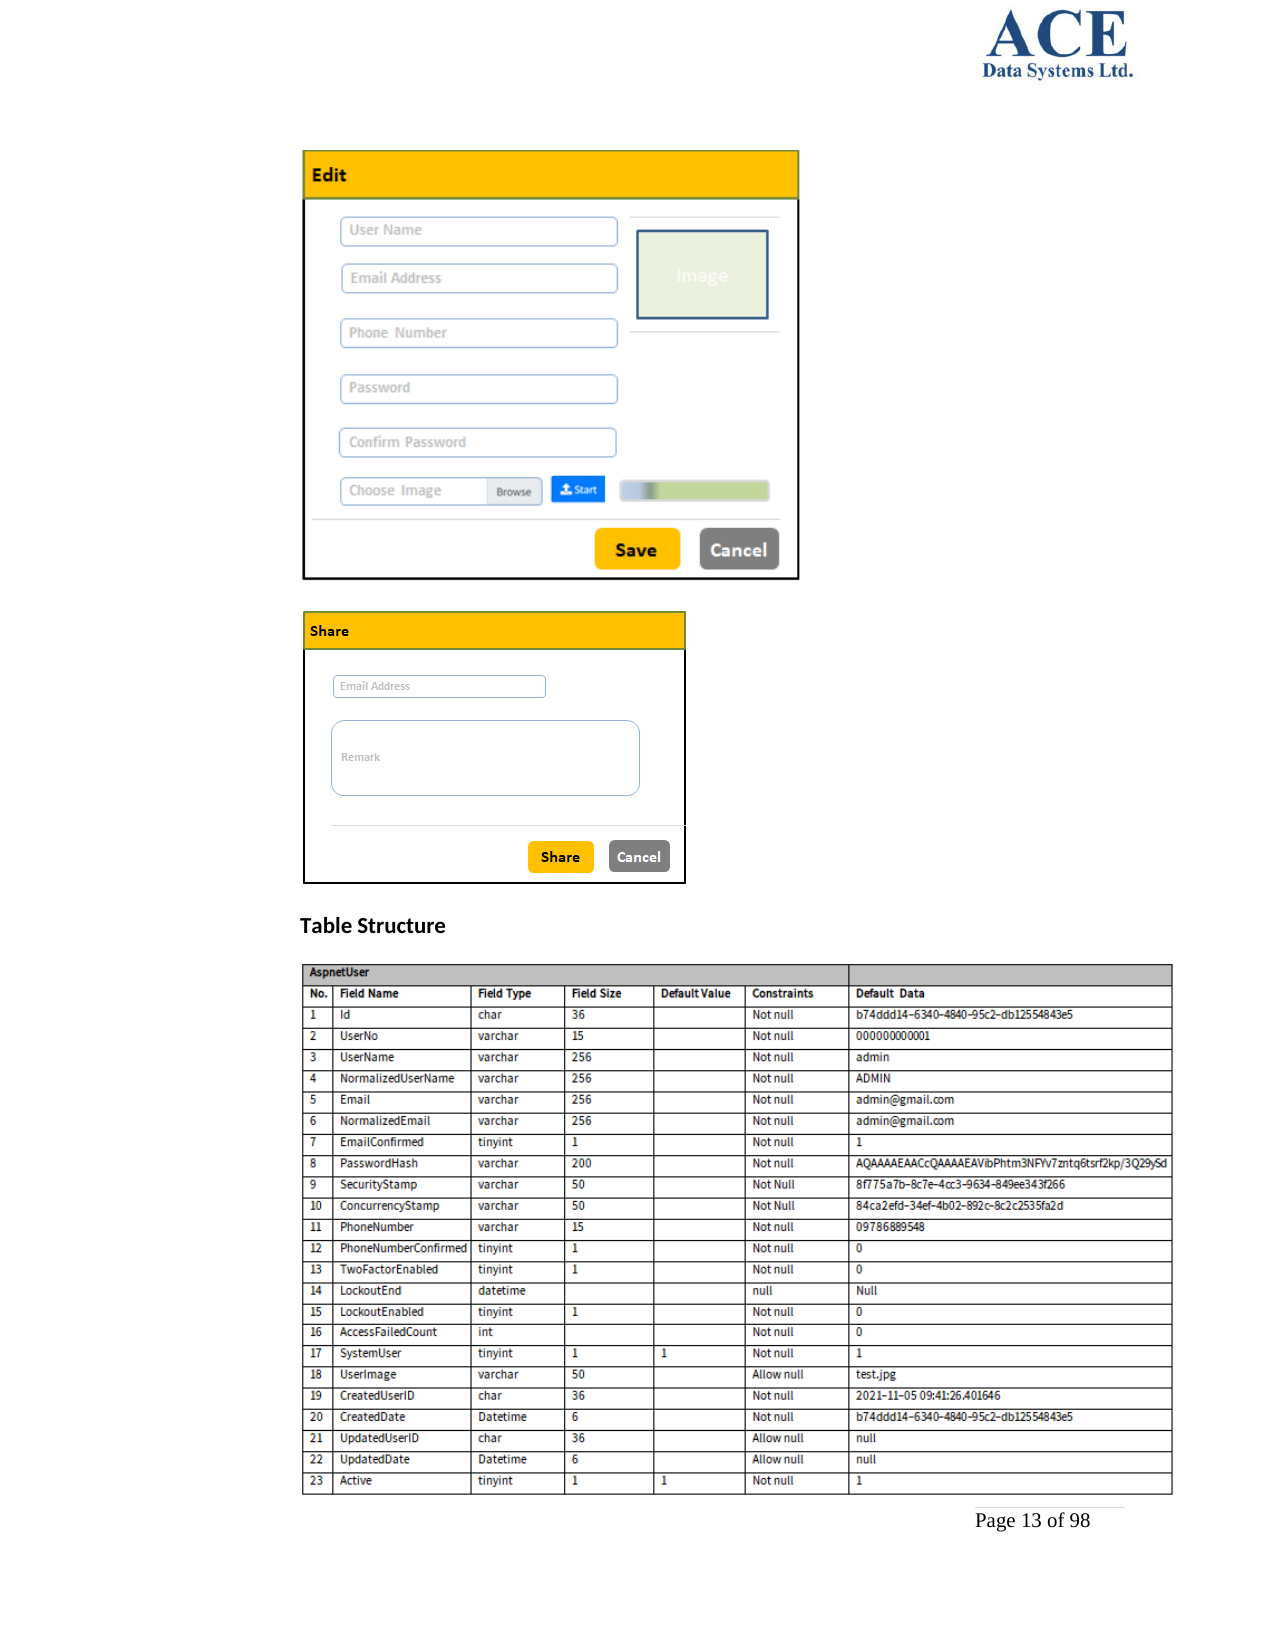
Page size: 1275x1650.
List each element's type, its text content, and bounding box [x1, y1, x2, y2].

picture [300, 150, 800, 584]
picture [300, 963, 1176, 1497]
text Table Structure [300, 911, 1125, 939]
picture [975, 0, 1141, 87]
picture [300, 608, 687, 886]
